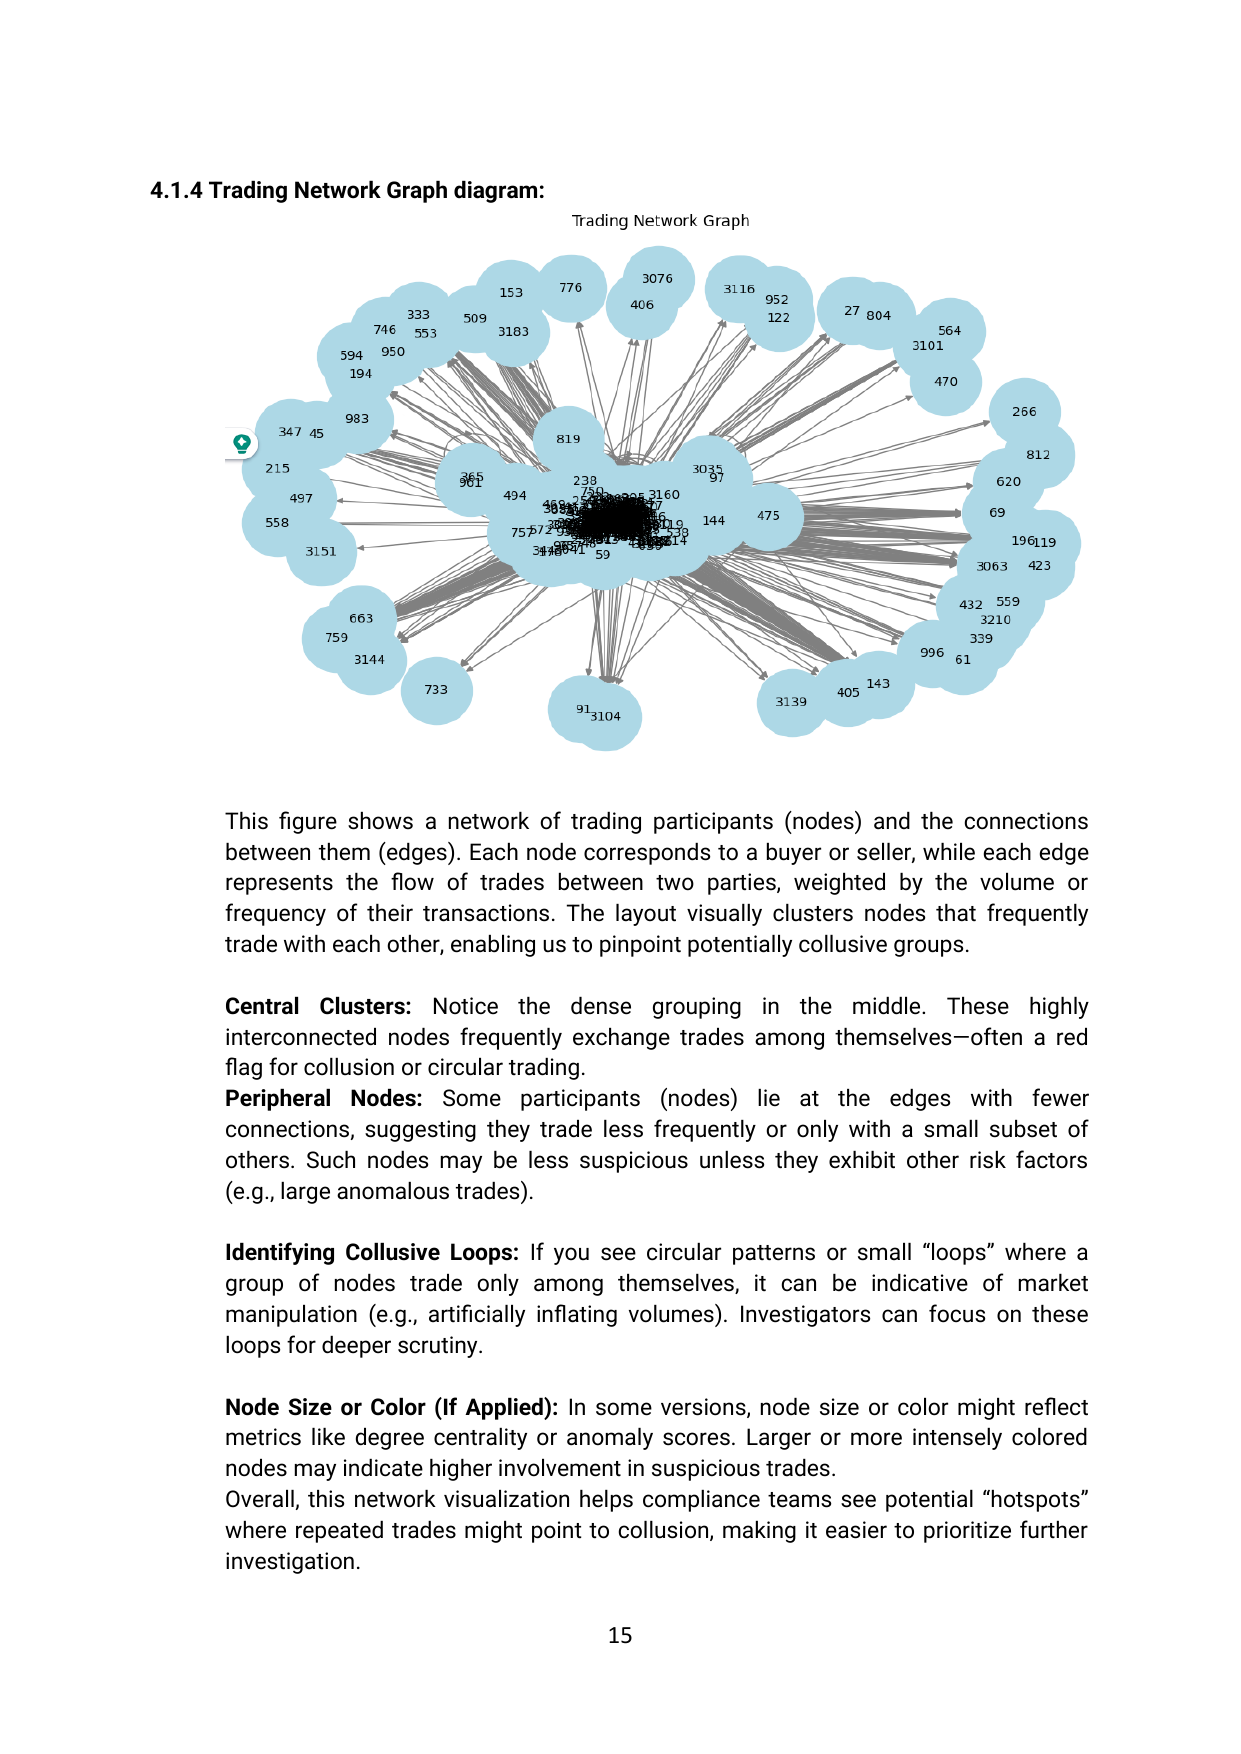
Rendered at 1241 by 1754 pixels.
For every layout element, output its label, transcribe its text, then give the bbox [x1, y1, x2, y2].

text This figure shows a network of trading participants (nodes) and the connections between them (edges). Each node corresponds to a buyer or seller, while each edge represents the flow of trades between two parties, weighted by the volume or frequency of their transactions. The layout visually clusters nodes that frequently trade with each other, enabling us to pinpoint potentially collusive groups. [225, 808, 1090, 958]
text Node Size or Color (If Applied): In some versions, node size or color might reflect metrics like degree centrality or anomaly scores. Larger or more intensely colored nodes may indicate higher involvement in suspicious trades. [225, 1394, 1090, 1482]
text Central Clusters: Notice the dense grouping in the middle. These highly interconnected nodes frequently exchange trades among themselves—often a red flag for collusion or circular trading. [225, 993, 1090, 1081]
picture [225, 203, 1114, 773]
text Identifying Collusive Loops: If you see circular patterns or small “loops” where a group of nodes trade only among themselves, it can be indicative of market manipulation (e.g., artificially inflating volumes). Investigators can focus on these loops for deeper scrutiny. [225, 1239, 1090, 1359]
text Peripheral Nodes: Some participants (nodes) lie at the edges with fewer connections, suggesting they trade less frequently or only with a small subset of others. Such nodes may be less suspicious unless they exhibit other risk factors (e.g., large anomalous trades). [225, 1085, 1090, 1205]
text 4.1.4 Trading Network Graph diagram: [150, 177, 1090, 204]
text Overall, this network visualization helps compliance teams see potential “hotspots” where repeated trades might point to collusion, making it easier to prioritize further investigation. [225, 1486, 1090, 1575]
